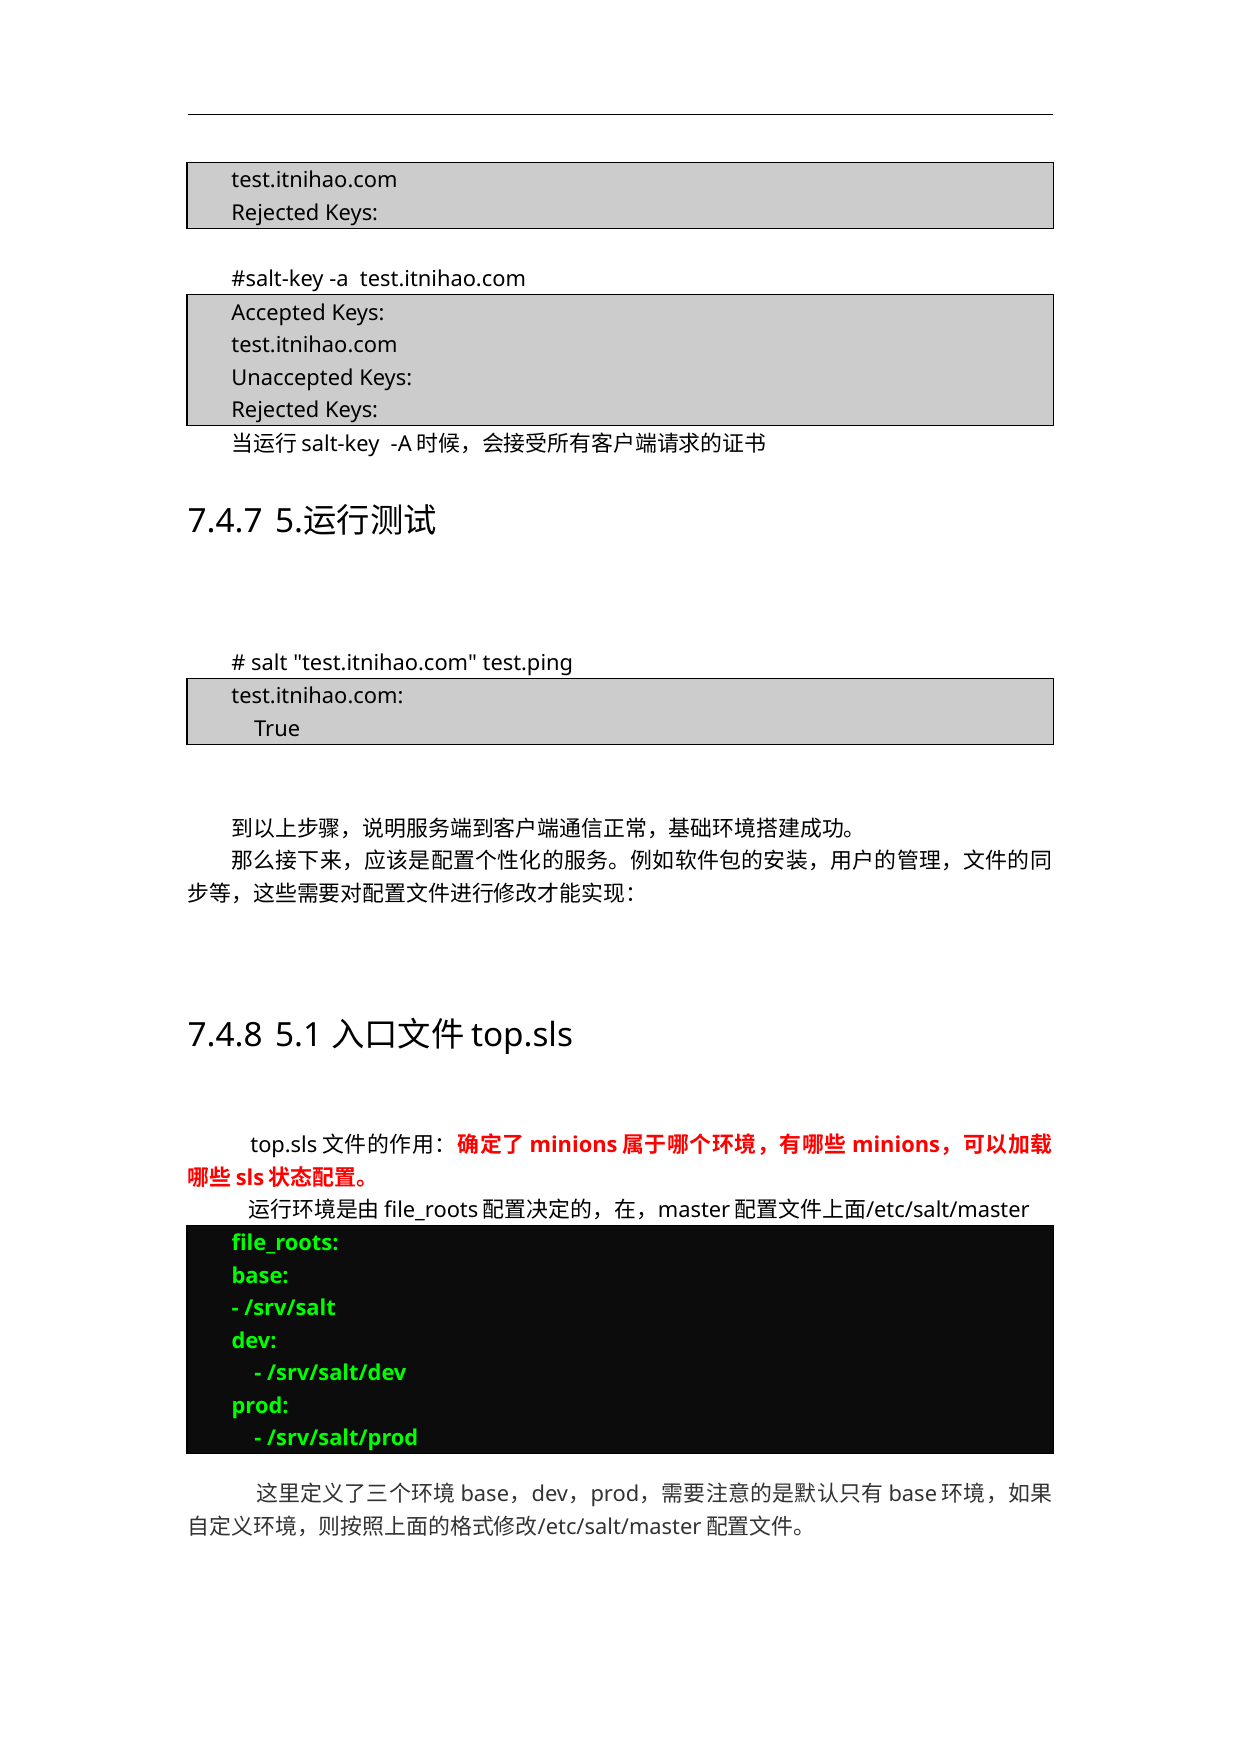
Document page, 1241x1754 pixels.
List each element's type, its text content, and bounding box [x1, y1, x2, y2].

text top.sls文件的作用：确定了minions属于哪个环境，有哪些minions，可以加载哪些sls状态配置。 [187, 1127, 1053, 1192]
text test.itnihao.com [188, 328, 1053, 360]
text True [188, 711, 1053, 744]
text - /srv/salt/prod [188, 1420, 1053, 1453]
text 运行环境是由file_roots配置决定的，在，master配置文件上面/etc/salt/master [187, 1192, 1053, 1225]
text # salt "test.itnihao.com" test.ping [187, 646, 1053, 678]
text file_roots: [188, 1226, 1053, 1258]
text prod: [188, 1388, 1053, 1420]
text Unaccepted Keys: [188, 360, 1053, 392]
text - /srv/salt [188, 1291, 1053, 1323]
text Rejected Keys: [188, 194, 1053, 228]
text 当运行salt-key -A时候，会接受所有客户端请求的证书 [187, 426, 1053, 459]
text #salt-key -a test.itnihao.com [187, 262, 1053, 294]
text dev: [188, 1323, 1053, 1356]
text Rejected Keys: [188, 392, 1053, 425]
subtitle 5.1 入口文件top.sls [187, 1000, 1053, 1065]
text 这里定义了三个环境base，dev，prod，需要注意的是默认只有base环境，如果自定义环境，则按照上面的格式修改/etc/salt/master配置文件。 [187, 1476, 1053, 1541]
text Accepted Keys: [188, 295, 1053, 328]
subtitle 5.运行测试 [187, 486, 1053, 551]
text - /srv/salt/dev [188, 1356, 1053, 1388]
text base: [188, 1258, 1053, 1291]
text 那么接下来，应该是配置个性化的服务。例如软件包的安装，用户的管理，文件的同步等，这些需要对配置文件进行修改才能实现： [187, 843, 1053, 908]
text 到以上步骤，说明服务端到客户端通信正常，基础环境搭建成功。 [187, 810, 1053, 843]
text test.itnihao.com [188, 163, 1053, 194]
text test.itnihao.com: [188, 679, 1053, 711]
